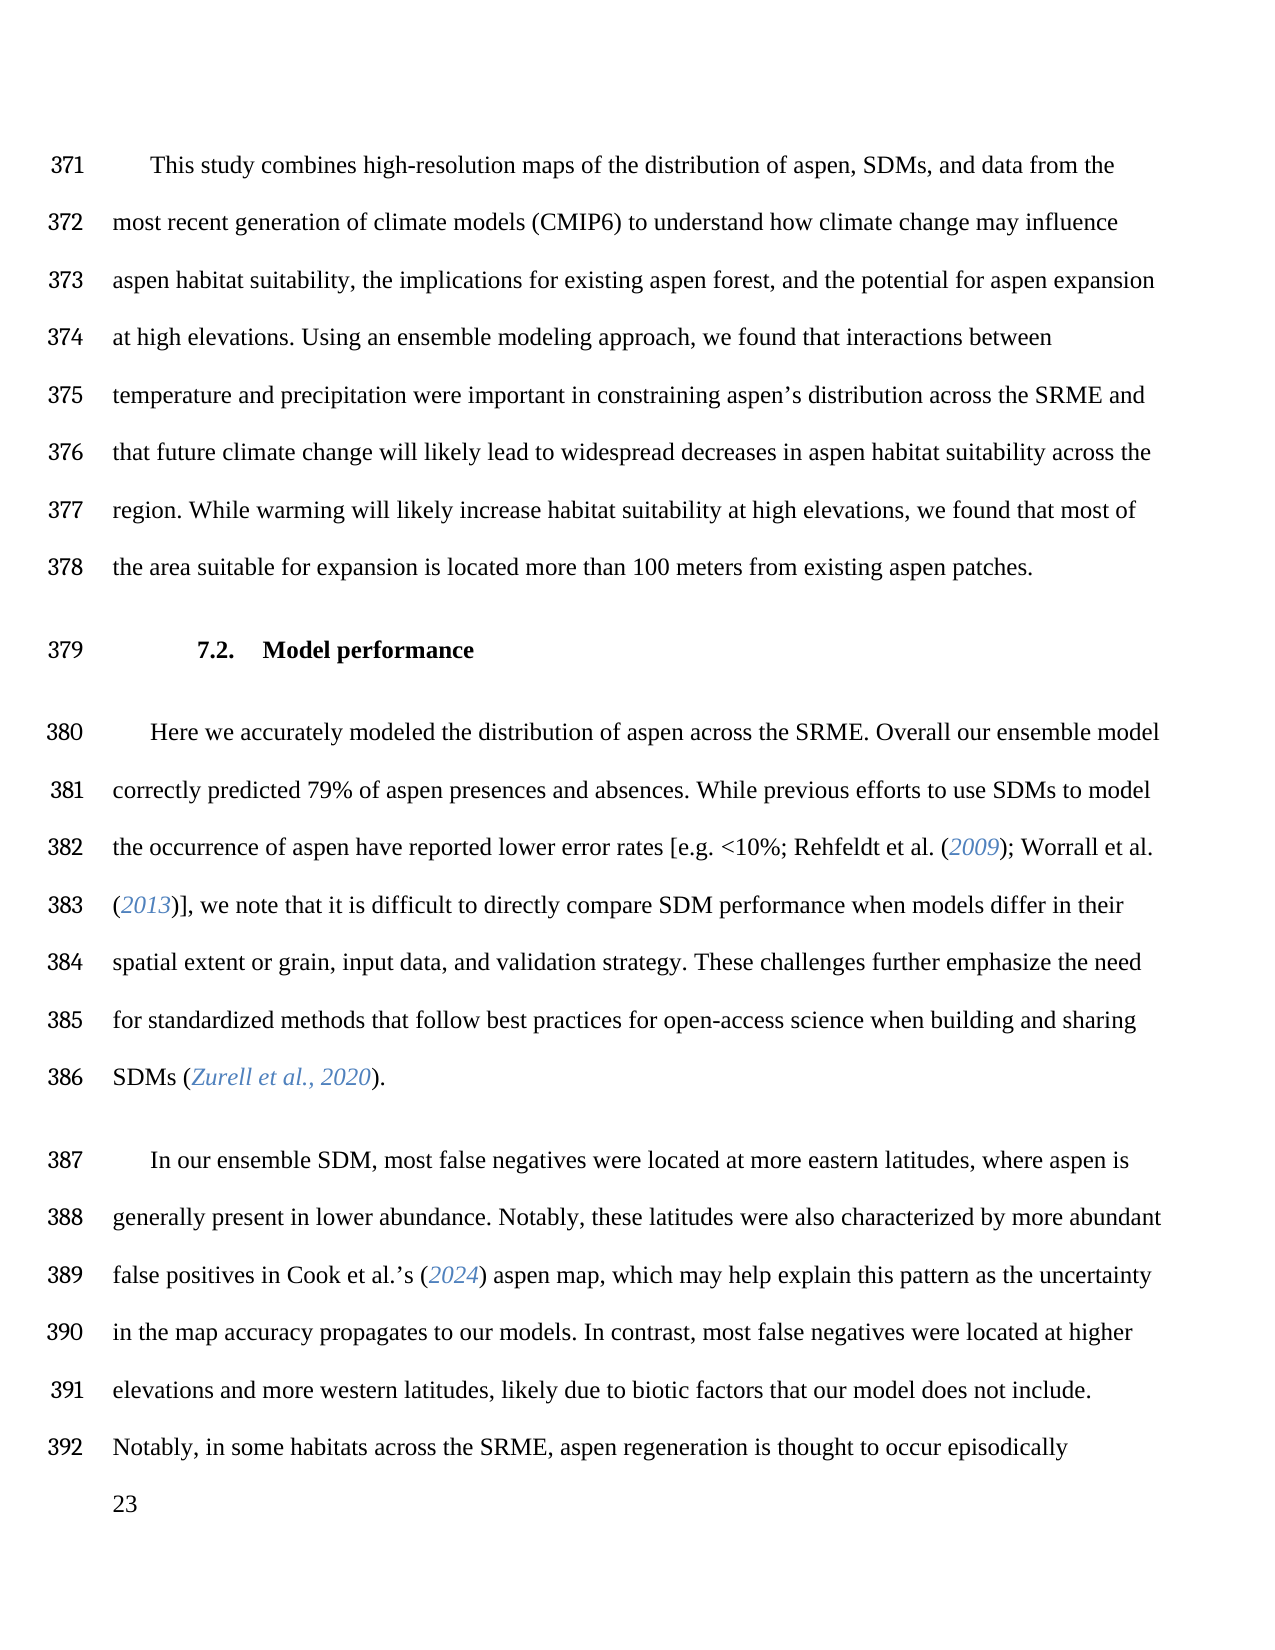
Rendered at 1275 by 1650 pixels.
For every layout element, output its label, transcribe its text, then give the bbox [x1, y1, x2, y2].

text Here we accurately modeled the distribution of aspen across the SRME. Overall our ensemble model correctly predicted 79% of aspen presences and absences. While previous efforts to use SDMs to model the occurrence of aspen have reported lower error rates [e.g. <10%; Rehfeldt et al. (2009); Worrall et al. (2013)], we note that it is difficult to directly compare SDM performance when models differ in their spatial extent or grain, input data, and validation strategy. These challenges further emphasize the need for standardized methods that follow best practices for open-access science when building and sharing SDMs (Zurell et al., 2020). [112, 717, 1162, 1091]
subtitle Model performance [159, 635, 1162, 664]
text This study combines high-resolution maps of the distribution of aspen, SDMs, and data from the most recent generation of climate models (CMIP6) to understand how climate change may influence aspen habitat suitability, the implications for existing aspen forest, and the potential for aspen expansion at high elevations. Using an ensemble modeling approach, we found that interactions between temperature and precipitation were important in constraining aspen’s distribution across the SRME and that future climate change will likely lead to widespread decreases in aspen habitat suitability across the region. While warming will likely increase habitat suitability at high elevations, we found that most of the area suitable for expansion is located more than 100 meters from existing aspen patches. [112, 150, 1162, 581]
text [112, 1145, 1162, 1461]
